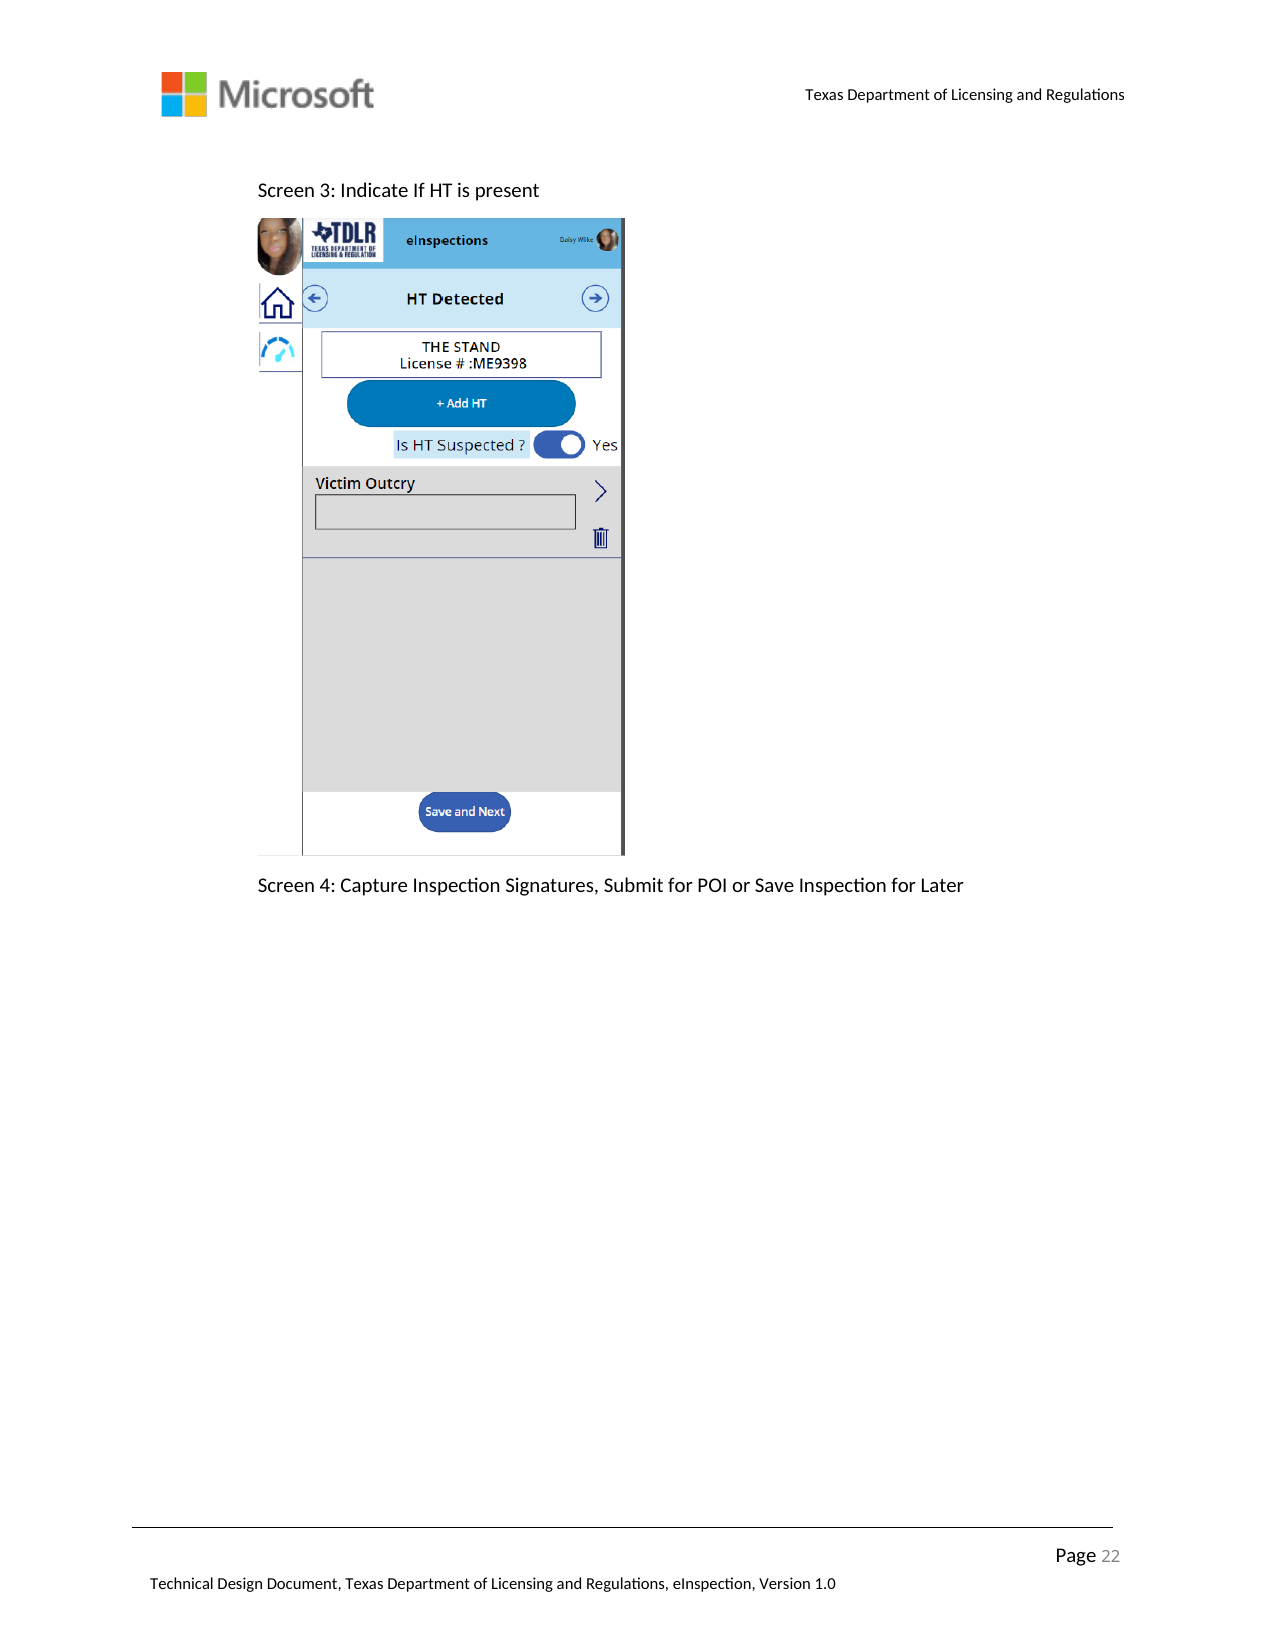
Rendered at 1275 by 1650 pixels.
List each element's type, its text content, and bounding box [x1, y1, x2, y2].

text Screen 3: Indicate If HT is present [258, 177, 1125, 202]
text Screen 4: Capture Inspection Signatures, Submit for POI or Save Inspection for Later [258, 872, 1125, 898]
picture [161, 72, 374, 118]
picture [257, 218, 625, 856]
